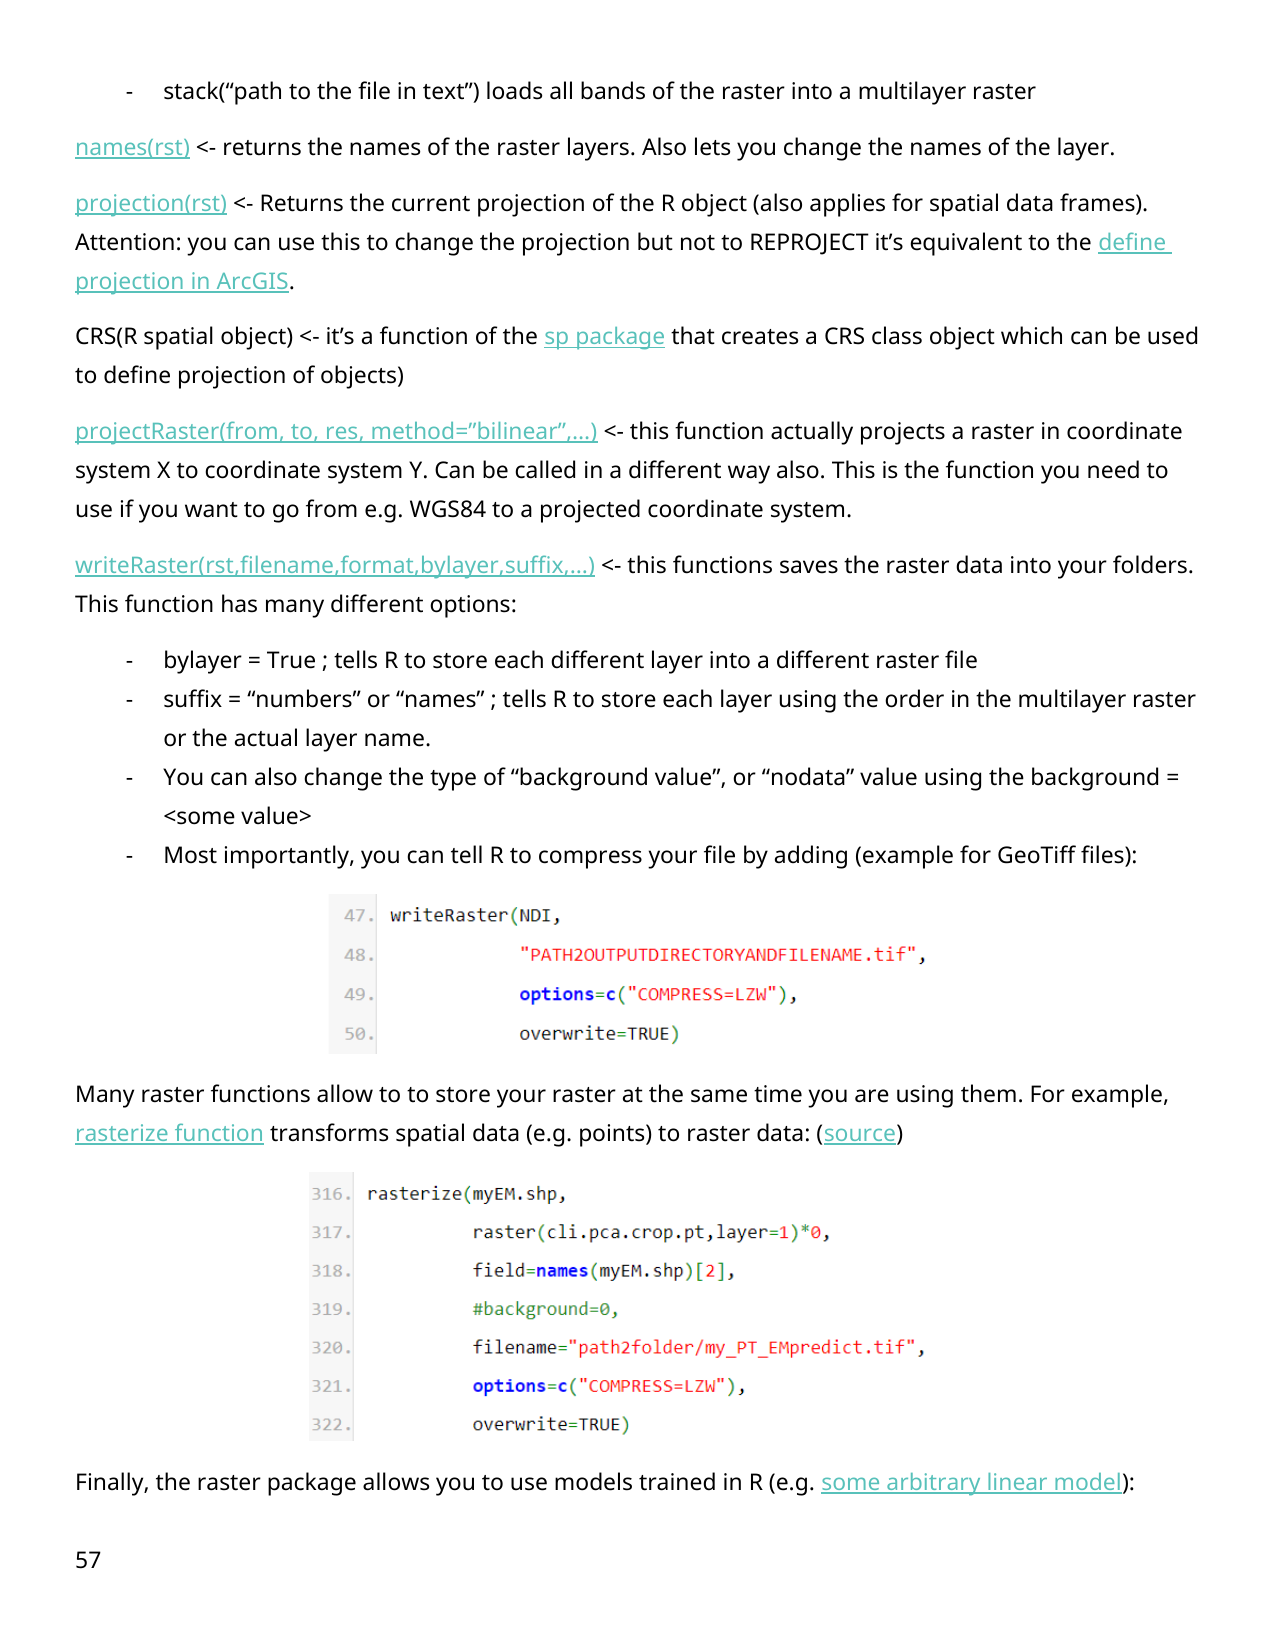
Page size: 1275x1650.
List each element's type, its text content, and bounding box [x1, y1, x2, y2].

text writeRaster(rst,filename,format,bylayer,suffix,…) <- this functions saves the raster data into your folders. This function has many different options: [75, 549, 1200, 619]
picture [328, 894, 947, 1054]
text projectRaster(from, to, res, method=”bilinear”,…) <- this function actually projects a raster in coordinate system X to coordinate system Y. Can be called in a different way also. This is the function you need to use if you want to go from e.g. WGS84 to a projected coordinate system. [75, 415, 1200, 524]
list stack(“path to the file in text”) loads all bands of the raster into a multilayer raster [126, 75, 1200, 106]
picture [309, 1172, 966, 1441]
text Finally, the raster package allows you to use models trained in R (e.g. some arbitrary linear model): [75, 1466, 1200, 1497]
text projection(rst) <- Returns the current projection of the R object (also applies for spatial data frames). Attention: you can use this to change the projection but not to REPROJECT it’s equivalent to the define projection in ArcGIS. [75, 186, 1200, 296]
text CRS(R spatial object) <- it’s a function of the sp package that creates a CRS class object which can be used to define projection of objects) [75, 320, 1200, 391]
text Many raster functions allow to to store your raster at the same time you are using them. For example, rasterize function transforms spatial data (e.g. points) to raster data: (source) [75, 1078, 1200, 1148]
list bylayer = True ; tells R to store each different layer into a different raster file [126, 644, 1200, 675]
list Most importantly, you can tell R to compress your file by adding (example for GeoTiff files): [126, 839, 1200, 870]
list You can also change the type of “background value”, or “nodata” value using the background = <some value> [126, 761, 1200, 831]
list suffix = “numbers” or “names” ; tells R to store each layer using the order in the multilayer raster or the actual layer name. [126, 683, 1200, 753]
text names(rst) <- returns the names of the raster layers. Also lets you change the names of the layer. [75, 131, 1200, 162]
